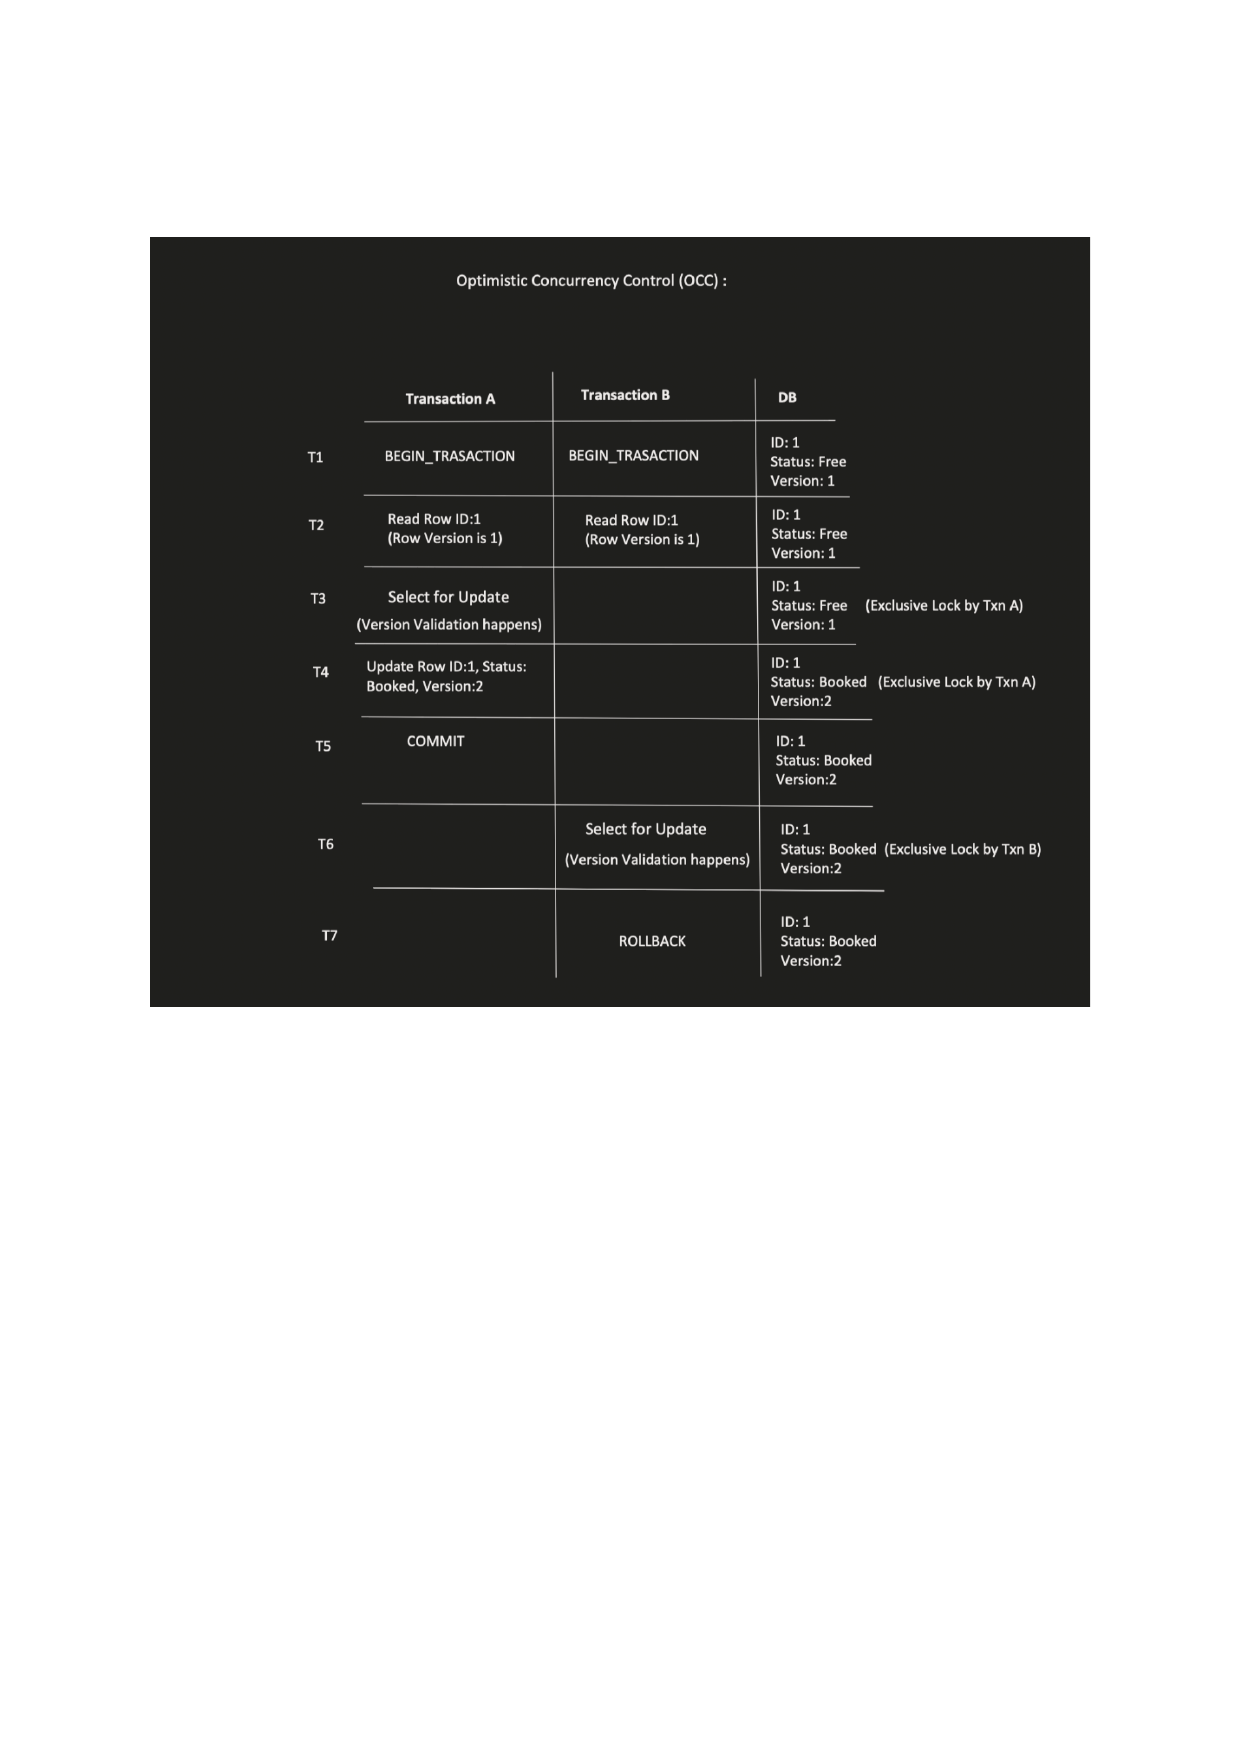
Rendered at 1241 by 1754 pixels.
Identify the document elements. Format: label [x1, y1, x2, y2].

picture [150, 237, 1091, 1007]
